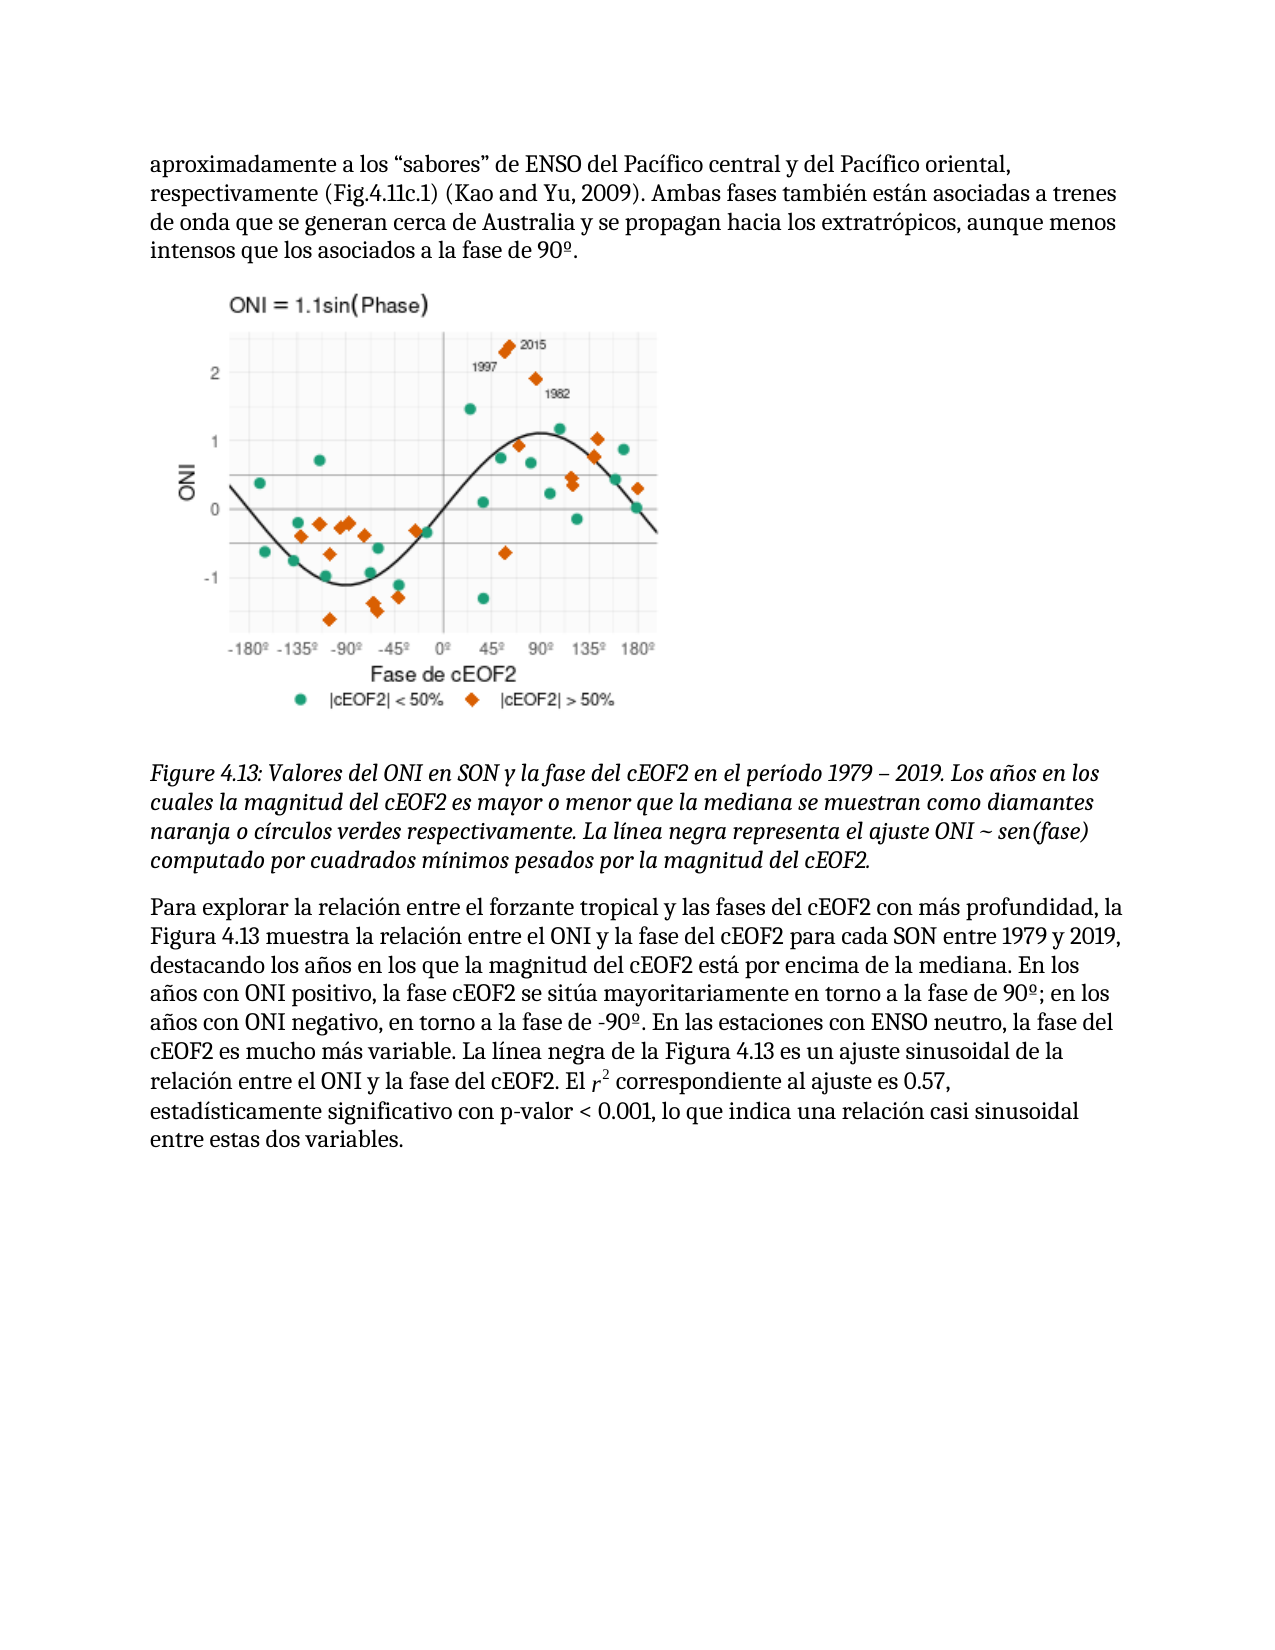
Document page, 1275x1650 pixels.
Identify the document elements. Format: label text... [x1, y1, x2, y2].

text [150, 150, 1125, 265]
picture [168, 283, 668, 739]
text Para explorar la relación entre el forzante tropical y las fases del cEOF2 con más profundidad, la Figura 4.13 muestra la relación entre el ONI y la fase del cEOF2 para cada SON entre 1979 y 2019, destacando los años en los que la magnitud del cEOF2 está por encima de la mediana. En los años con ONI positivo, la fase cEOF2 se sitúa mayoritariamente en torno a la fase de 90º; en los años con ONI negativo, en torno a la fase de -90º. En las estaciones con ENSO neutro, la fase del cEOF2 es mucho más variable. La línea negra de la Figura 4.13 es un ajuste sinusoidal de la relación entre el ONI y la fase del cEOF2. El correspondiente al ajuste es 0.57, estadísticamente significativo con p-valor < 0.001, lo que indica una relación casi sinusoidal entre estas dos variables. [150, 893, 1125, 1154]
text Figure 4.13: Valores del ONI en SON y la fase del cEOF2 en el período 1979 – 2019. Los años en los cuales la magnitud del cEOF2 es mayor o menor que la mediana se muestran como diamantes naranja o círculos verdes respectivamente. La línea negra representa el ajuste ONI ~ sen(fase) computado por cuadrados mínimos pesados por la magnitud del cEOF2. [150, 759, 1125, 874]
